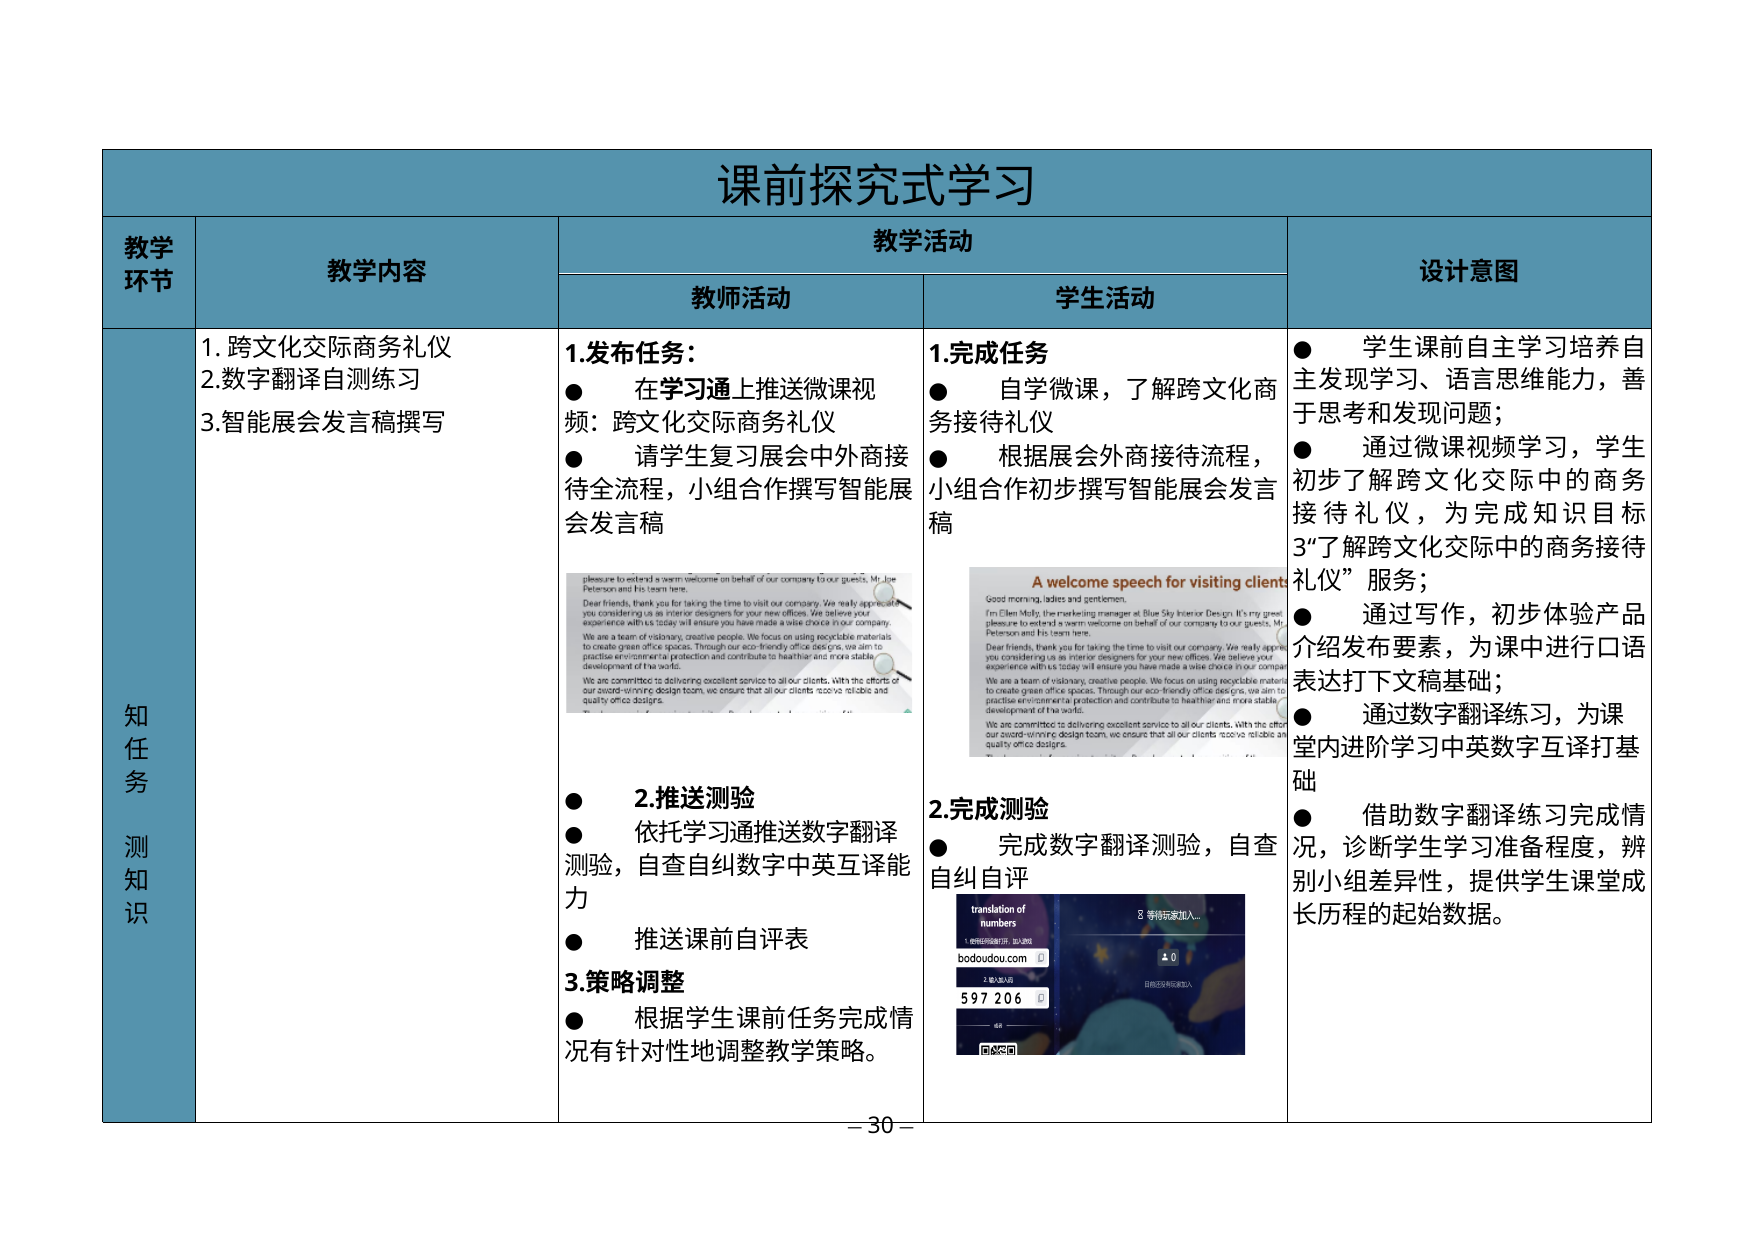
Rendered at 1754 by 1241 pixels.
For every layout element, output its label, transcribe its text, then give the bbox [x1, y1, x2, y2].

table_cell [1288, 329, 1651, 1122]
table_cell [559, 329, 923, 1122]
table_cell 教学内容 [196, 217, 558, 328]
picture [956, 894, 1246, 1055]
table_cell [924, 329, 1287, 1122]
picture [967, 567, 1287, 757]
table_cell 教师活动 [559, 275, 923, 328]
table_cell 知 任 务 测 知 识 [103, 329, 195, 1122]
table_cell 学生活动 [924, 275, 1287, 328]
table_cell 教学活动 [559, 217, 1287, 273]
table_cell 设计意图 [1288, 217, 1651, 328]
picture [564, 573, 913, 713]
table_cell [196, 329, 558, 1122]
table_cell 教学环节 [103, 217, 195, 328]
table_header 课前探究式学习 [103, 150, 1651, 216]
